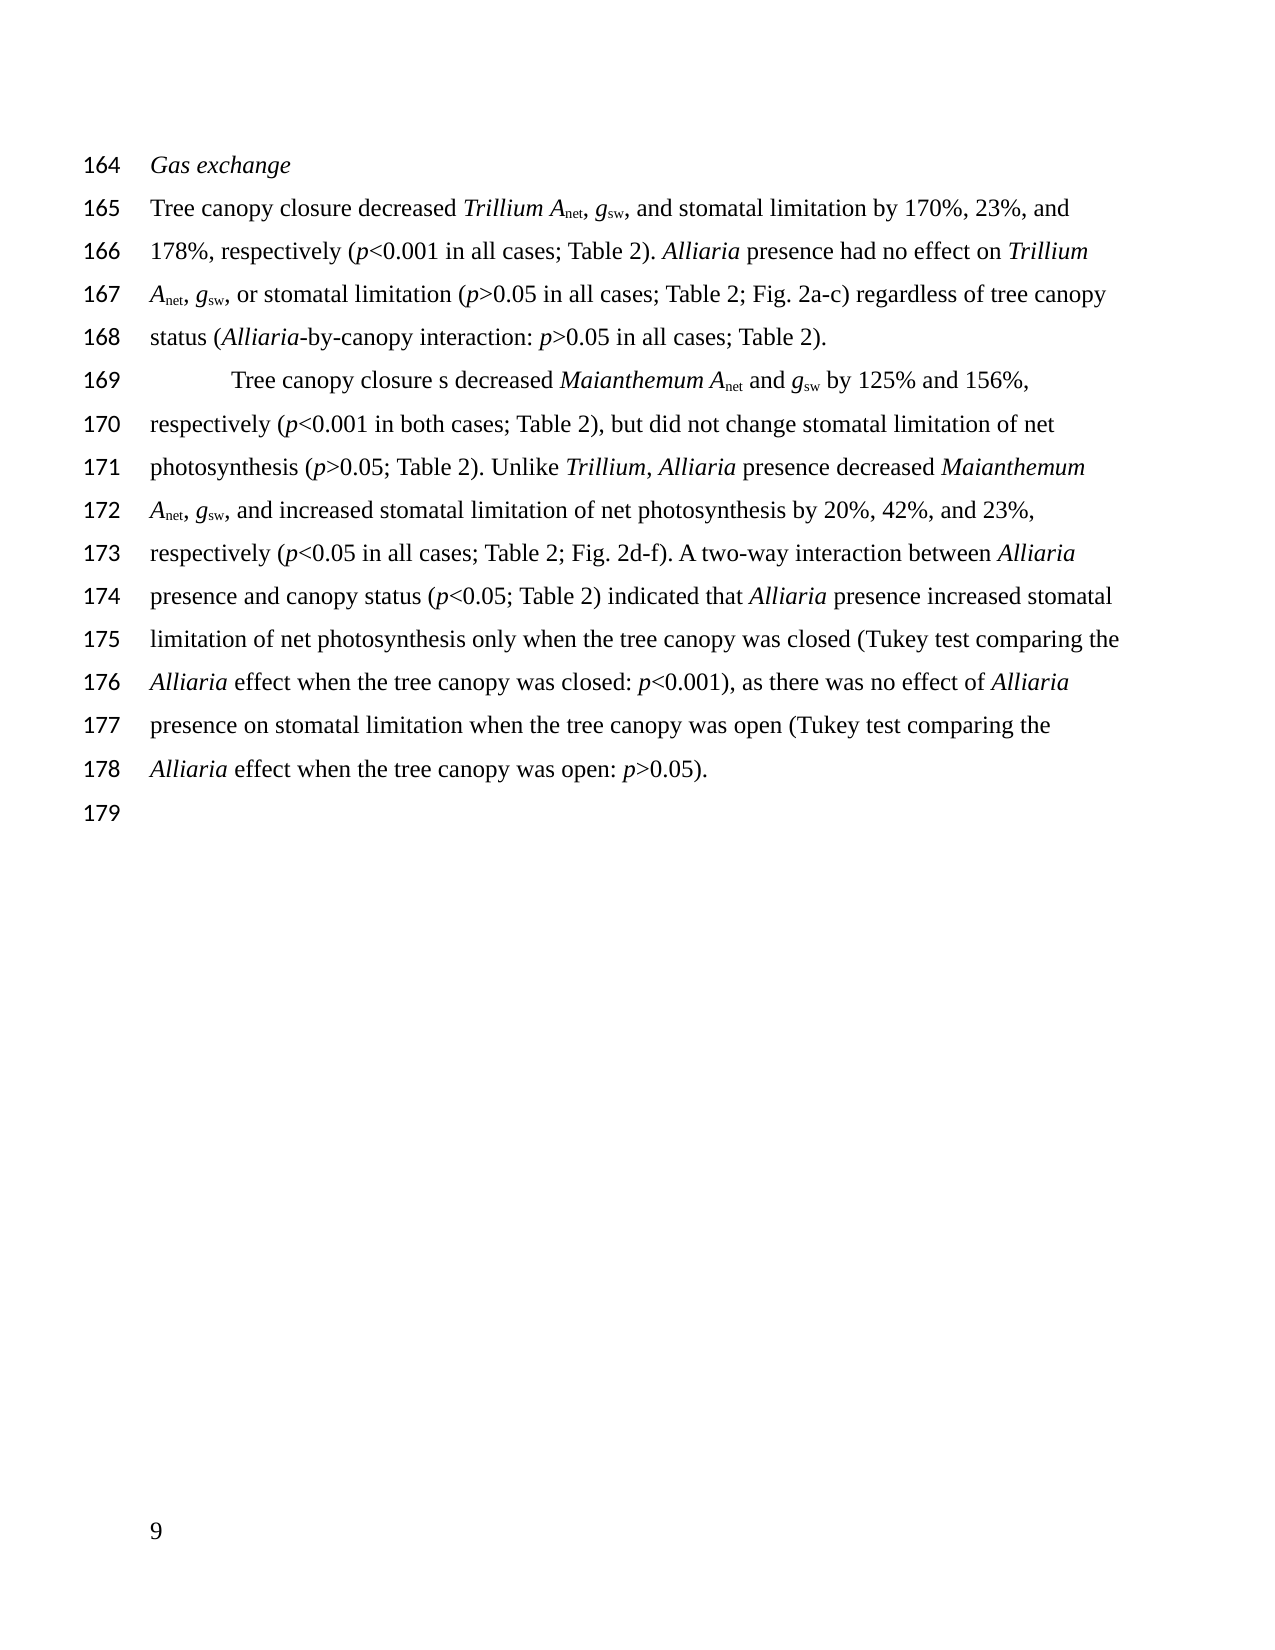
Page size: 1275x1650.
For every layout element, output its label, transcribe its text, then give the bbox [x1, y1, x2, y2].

text Tree canopy closure decreased Trillium Anet, gsw, and stomatal limitation by 170%, 23%, and 178%, respectively (p<0.001 in all cases; Table 2). Alliaria presence had no effect on Trillium Anet, gsw, or stomatal limitation (p>0.05 in all cases; Table 2; Fig. 2a-c) regardless of tree canopy status (Alliaria-by-canopy interaction: p>0.05 in all cases; Table 2). [150, 193, 1125, 351]
text Gas exchange [150, 150, 1125, 179]
text Tree canopy closure s decreased Maianthemum Anet and gsw by 125% and 156%, respectively (p<0.001 in both cases; Table 2), but did not change stomatal limitation of net photosynthesis (p>0.05; Table 2). Unlike Trillium, Alliaria presence decreased Maianthemum Anet, gsw, and increased stomatal limitation of net photosynthesis by 20%, 42%, and 23%, respectively (p<0.05 in all cases; Table 2; Fig. 2d-f). A two-way interaction between Alliaria presence and canopy status (p<0.05; Table 2) indicated that Alliaria presence increased stomatal limitation of net photosynthesis only when the tree canopy was closed (Tukey test comparing the Alliaria effect when the tree canopy was closed: p<0.001), as there was no effect of Alliaria presence on stomatal limitation when the tree canopy was open (Tukey test comparing the Alliaria effect when the tree canopy was open: p>0.05). [150, 366, 1125, 782]
